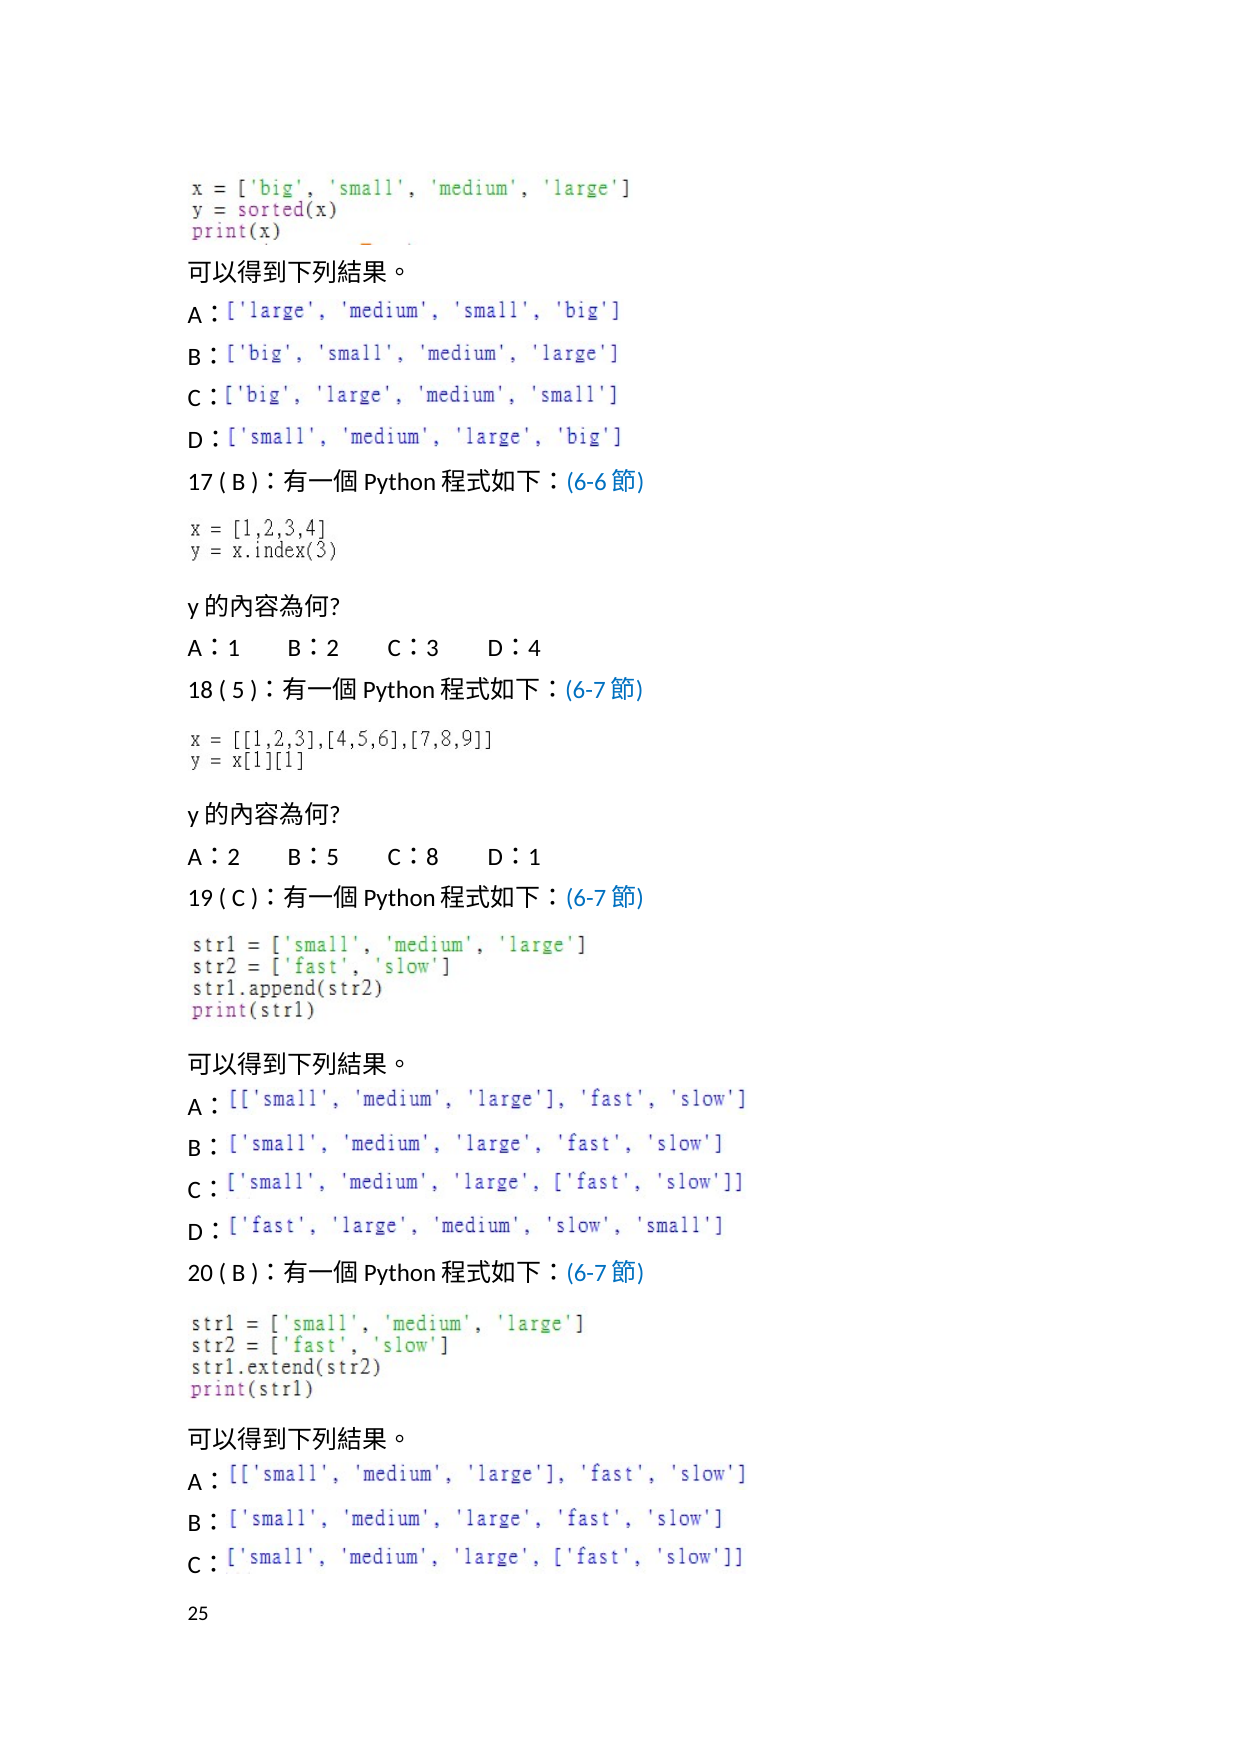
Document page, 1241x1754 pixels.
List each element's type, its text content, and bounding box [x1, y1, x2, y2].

picture [225, 382, 619, 407]
text 可以得到下列結果。 [187, 1417, 1053, 1458]
picture [226, 1507, 729, 1532]
picture [187, 171, 634, 245]
picture [227, 426, 623, 449]
text y的內容為何? [187, 583, 1053, 625]
picture [226, 1132, 729, 1157]
picture [187, 1306, 589, 1402]
text 18 ( 5 )：有一個Python程式如下：(6-7節) [187, 667, 1053, 708]
text 可以得到下列結果。 [187, 250, 1053, 292]
text 19 ( C )：有一個Python程式如下：(6-7節) [187, 875, 1053, 917]
picture [227, 1213, 727, 1240]
picture [187, 931, 591, 1027]
text 可以得到下列結果。 [187, 1042, 1053, 1083]
text y的內容為何? [187, 792, 1053, 833]
text 20 ( B )：有一個Python程式如下：(6-7節) [187, 1250, 1053, 1292]
picture [225, 1168, 747, 1199]
picture [187, 727, 492, 772]
picture [227, 1462, 750, 1490]
text A：1 B：2 C：3 D：4 [187, 625, 1053, 667]
text A：2 B：5 C：8 D：1 [187, 833, 1053, 875]
picture [226, 341, 621, 365]
text 17 ( B )：有一個Python程式如下：(6-6節) [187, 458, 1053, 500]
picture [225, 1543, 747, 1574]
picture [227, 299, 625, 324]
picture [227, 1087, 750, 1115]
picture [187, 517, 338, 566]
